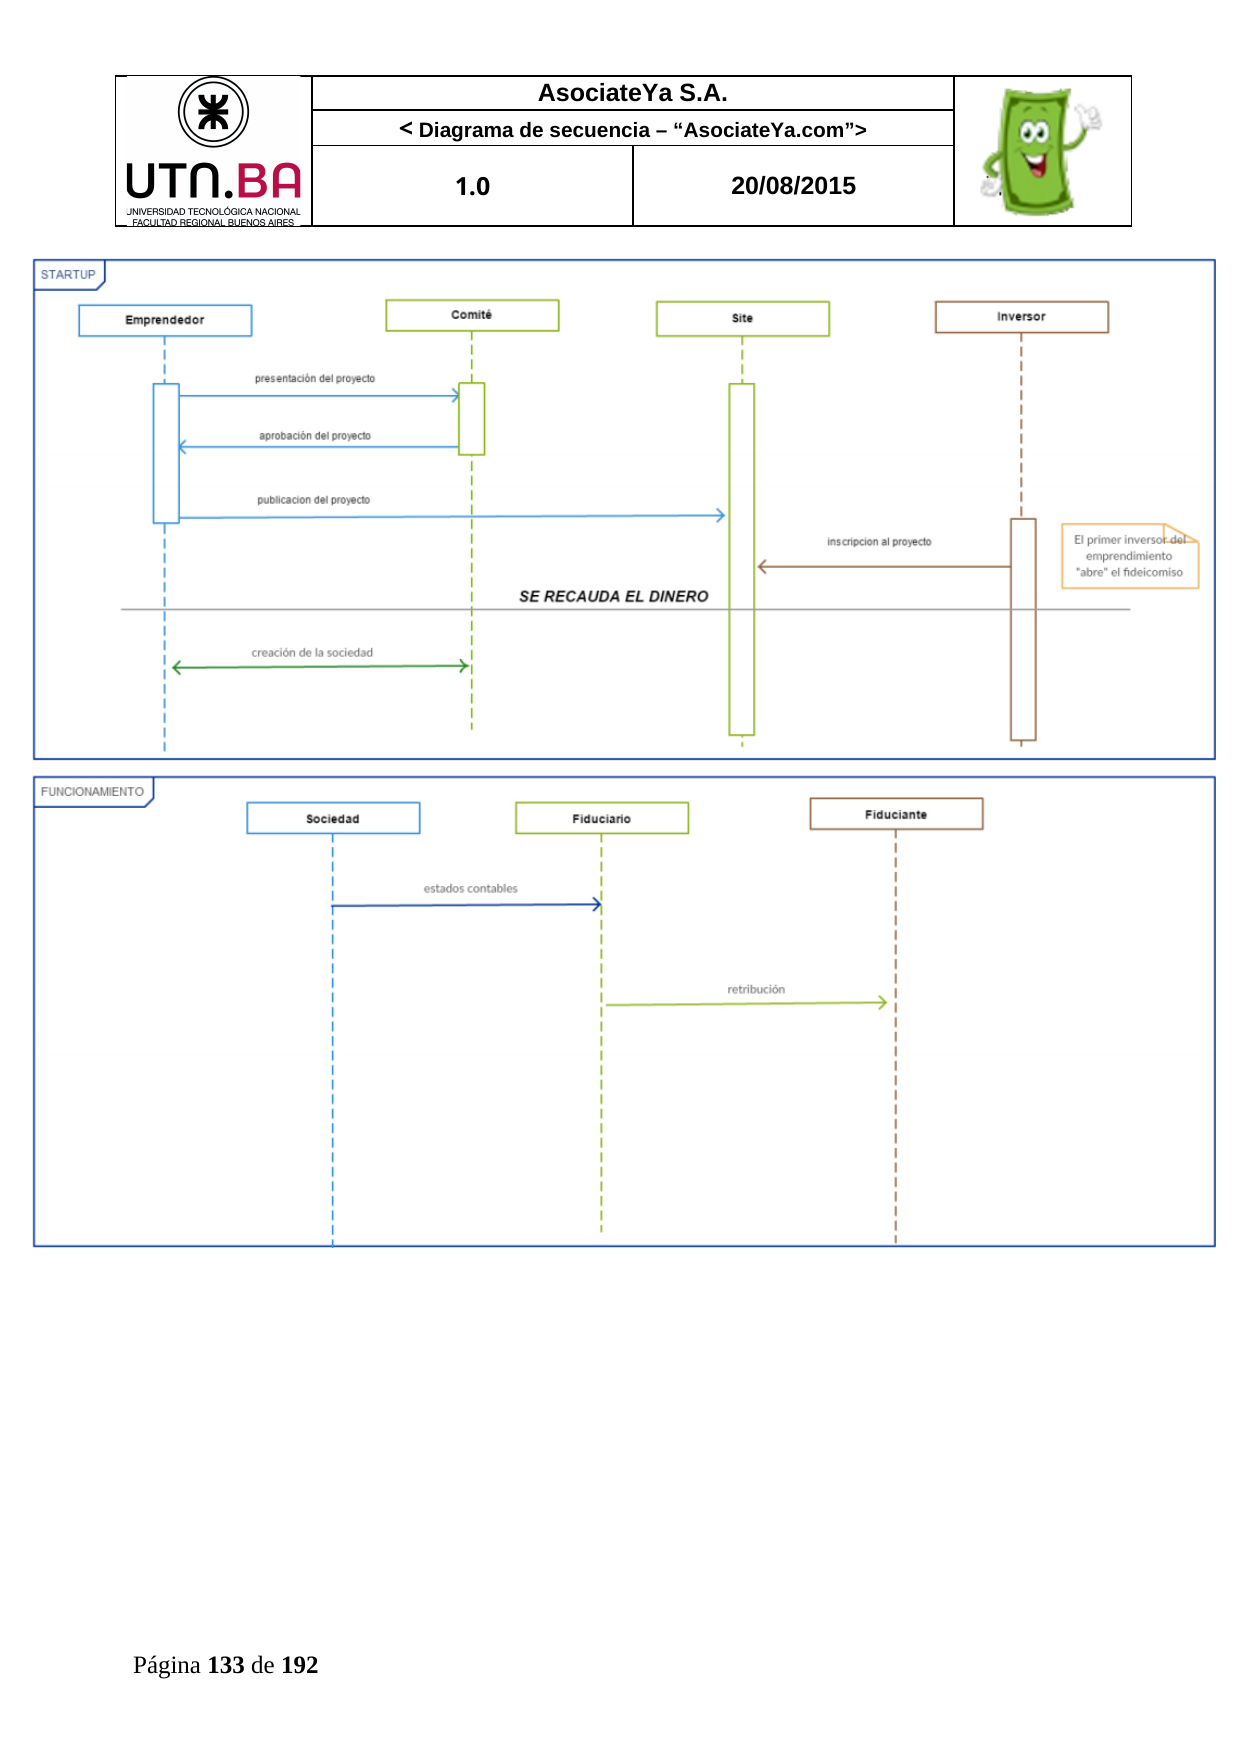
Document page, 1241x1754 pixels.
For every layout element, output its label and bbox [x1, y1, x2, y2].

picture [126, 76, 301, 226]
picture [29, 256, 1217, 1248]
picture [968, 81, 1110, 221]
